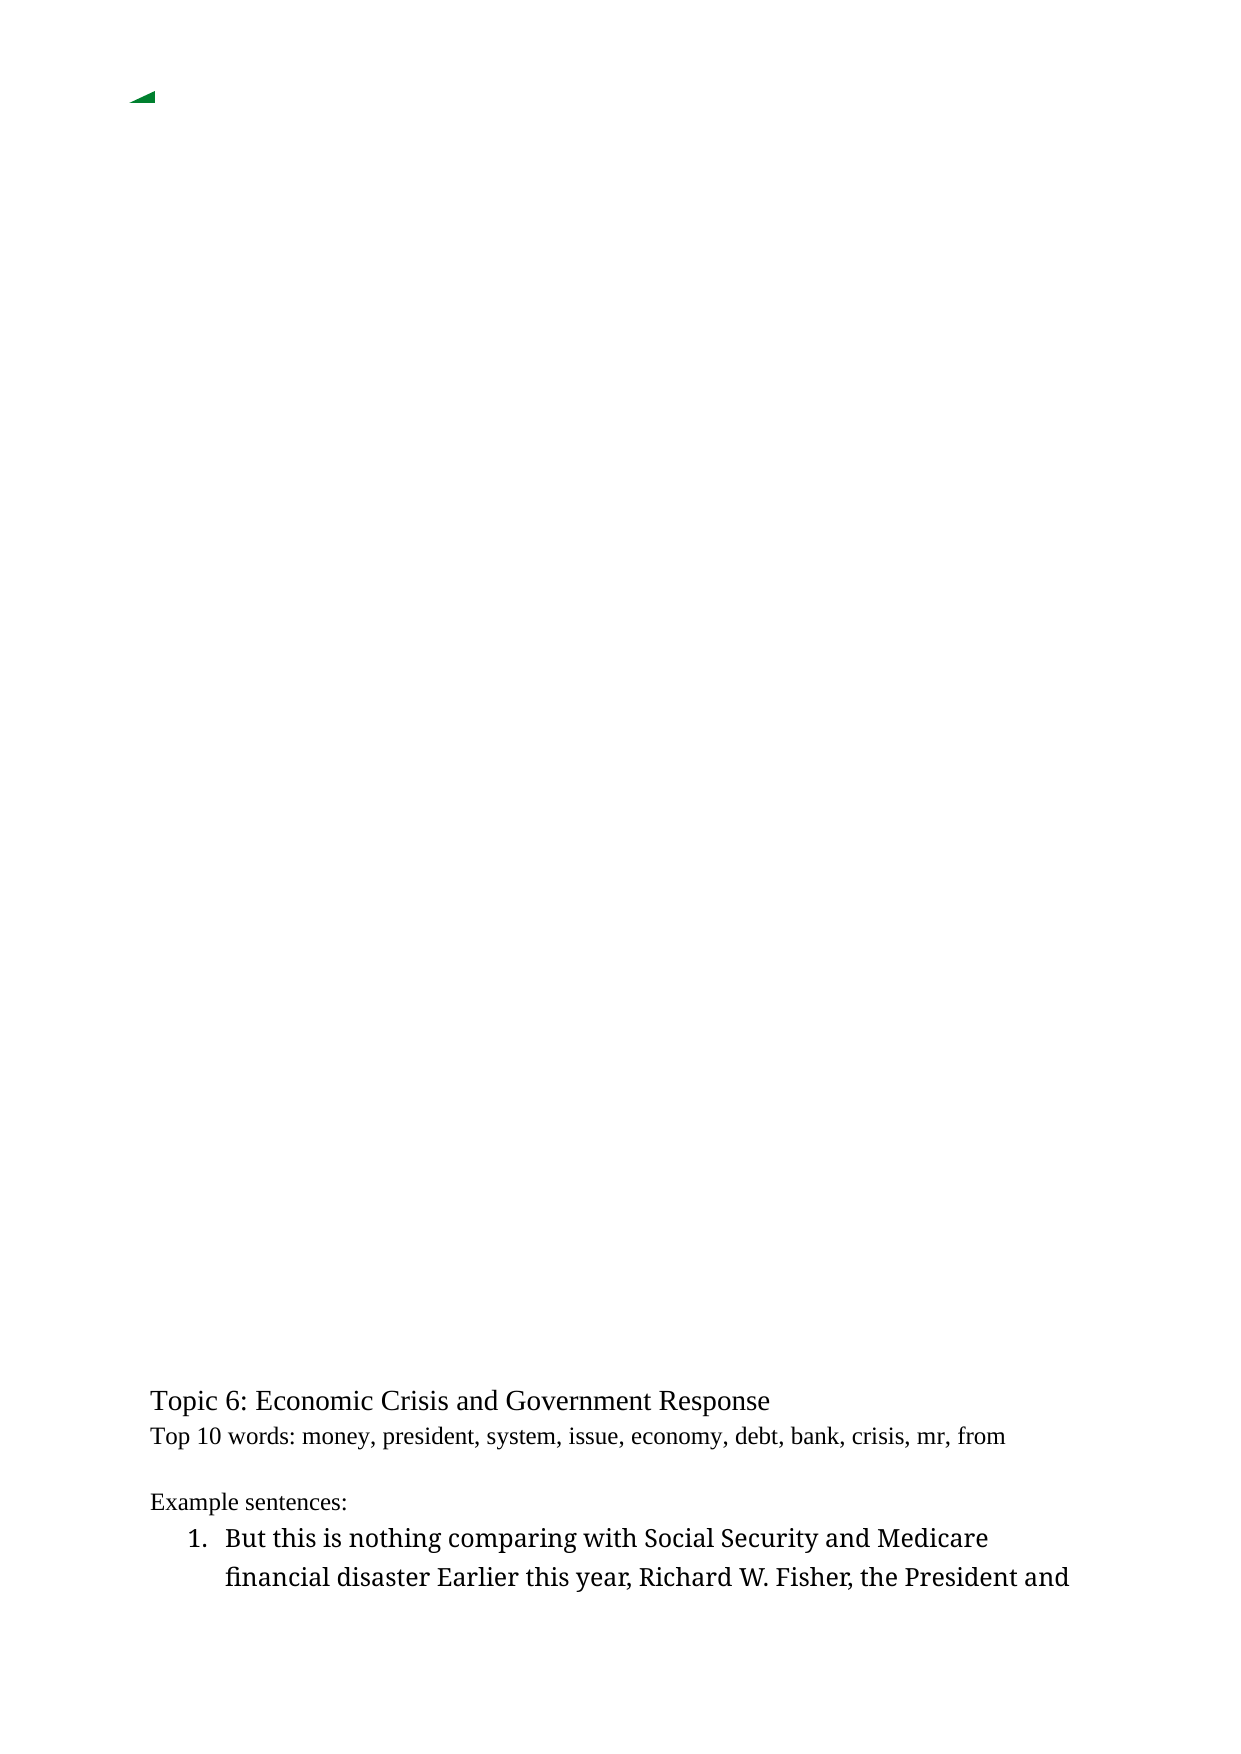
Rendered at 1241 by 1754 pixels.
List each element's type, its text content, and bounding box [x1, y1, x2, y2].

text Example sentences: [150, 1487, 1090, 1516]
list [187, 1521, 1090, 1594]
text Topic 6: Economic Crisis and Government Response [150, 1383, 1090, 1416]
text Top 10 words: money, president, system, issue, economy, debt, bank, crisis, mr, from [150, 1421, 1090, 1450]
